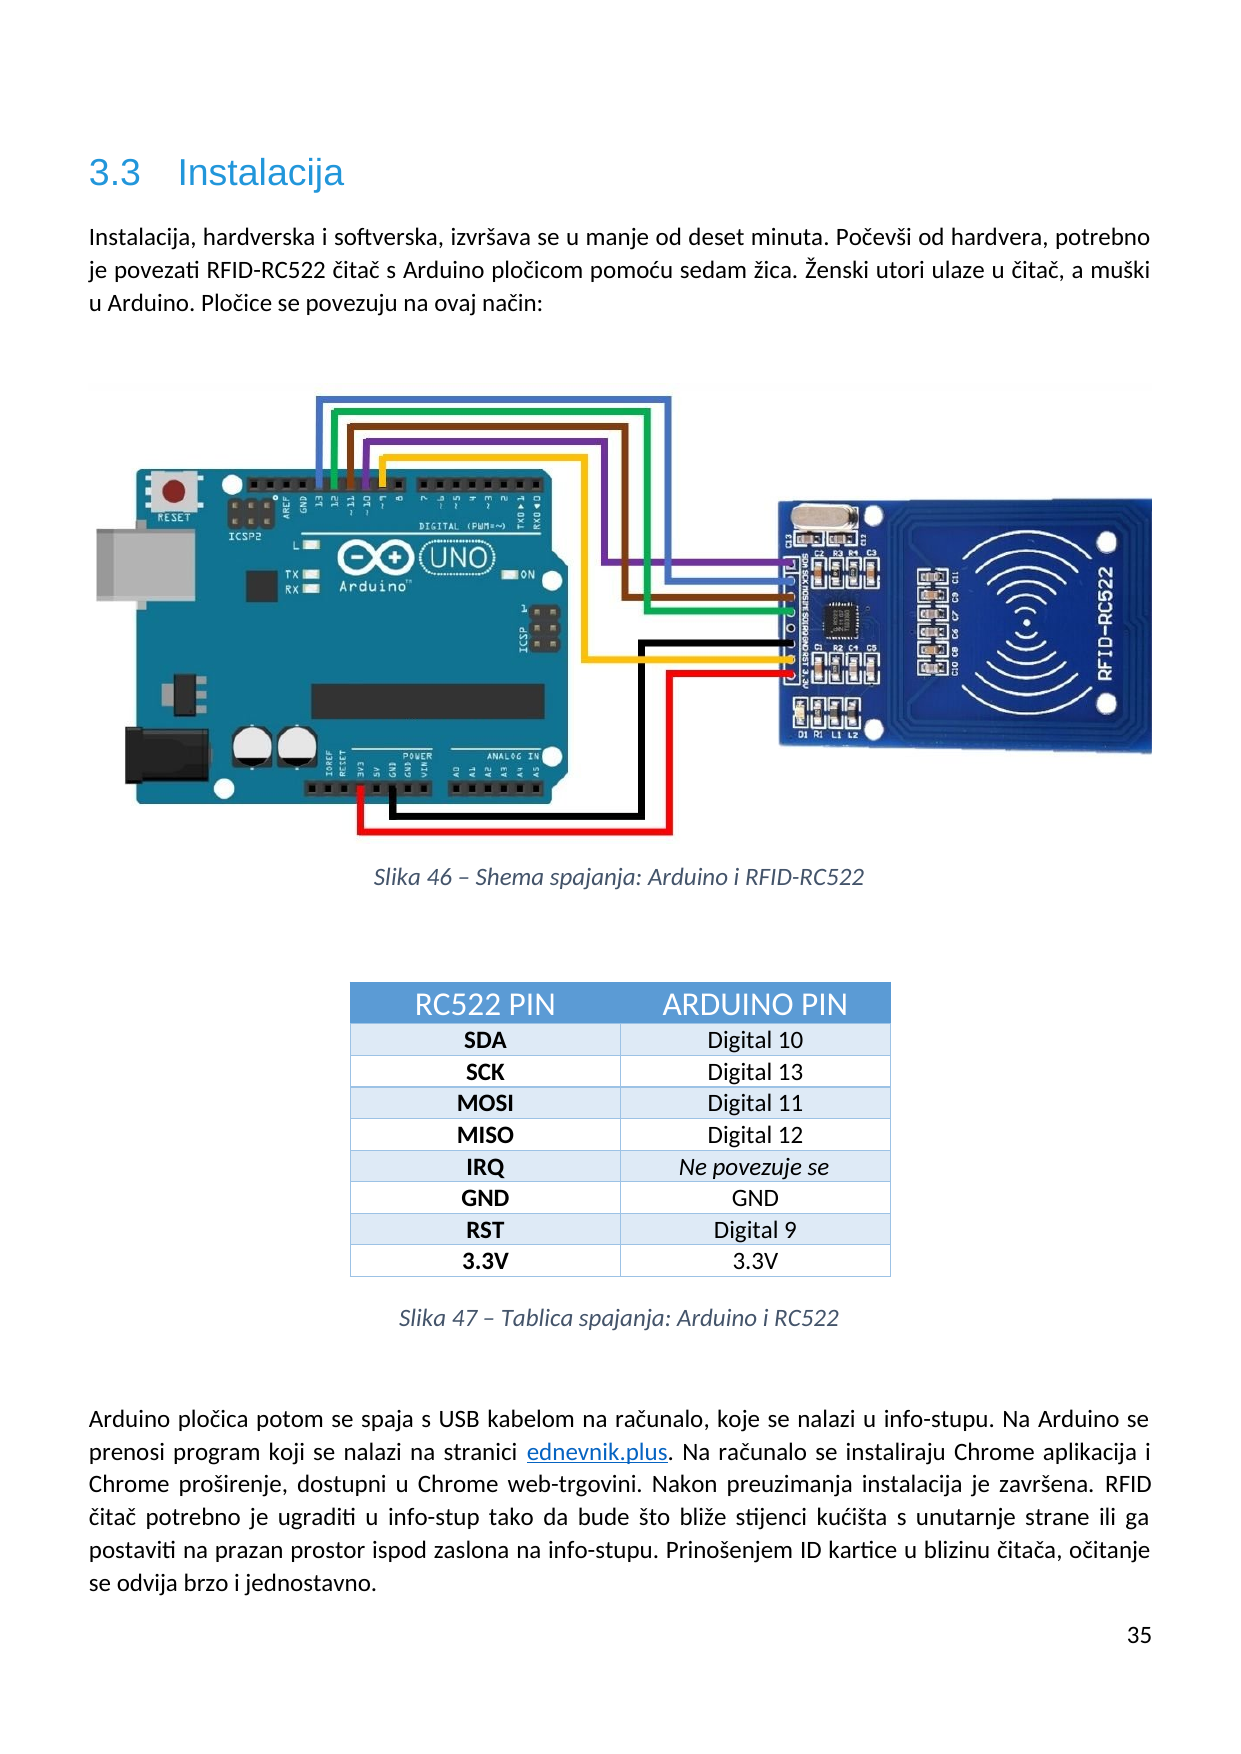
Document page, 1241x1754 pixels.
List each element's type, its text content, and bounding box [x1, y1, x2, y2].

table_cell RST [351, 1214, 620, 1244]
table_cell Digital 13 [621, 1056, 890, 1086]
picture [88, 383, 1152, 844]
text Instalacija, hardverska i softverska, izvršava se u manje od deset minuta. Počevši od hardvera, potrebno je povezati RFID-RC522 čitač s Arduino pločicom pomoću sedam žica. Ženski utori ulaze u čitač, a muški u Arduino. Pločice se povezuju na ovaj način: [89, 222, 1152, 318]
text Arduino pločica potom se spaja s USB kabelom na računalo, koje se nalazi u info-stupu. Na Arduino se prenosi program koji se nalazi na stranici ednevnik.plus. Na računalo se instaliraju Chrome aplikacija i Chrome proširenje, dostupni u Chrome web-trgovini. Nakon preuzimanja instalacija je završena. RFID čitač potrebno je ugraditi u info-stup tako da bude što bliže stijenci kućišta s unutarnje strane ili ga postaviti na prazan prostor ispod zaslona na info-stupu. Prinošenjem ID kartice u blizinu čitača, očitanje se odvija brzo i jednostavno. [89, 1403, 1152, 1598]
table_cell IRQ [351, 1151, 620, 1181]
table_cell Ne povezuje se [621, 1151, 890, 1181]
table_cell MOSI [351, 1088, 620, 1118]
table_cell Digital 12 [621, 1119, 890, 1149]
table_header ARDUINO PIN [621, 983, 890, 1023]
table_cell SCK [351, 1056, 620, 1086]
table_cell 3.3V [351, 1245, 620, 1276]
subtitle Instalacija [89, 150, 1152, 193]
table_cell GND [351, 1182, 620, 1213]
table_cell Digital 11 [621, 1088, 890, 1118]
table_cell GND [621, 1182, 890, 1213]
table_cell SDA [351, 1024, 620, 1055]
table_cell Digital 10 [621, 1024, 890, 1055]
table_header RC522 PIN [351, 983, 620, 1023]
table_cell 3.3V [621, 1245, 890, 1276]
table_cell Digital 9 [621, 1214, 890, 1244]
table_cell MISO [351, 1119, 620, 1149]
